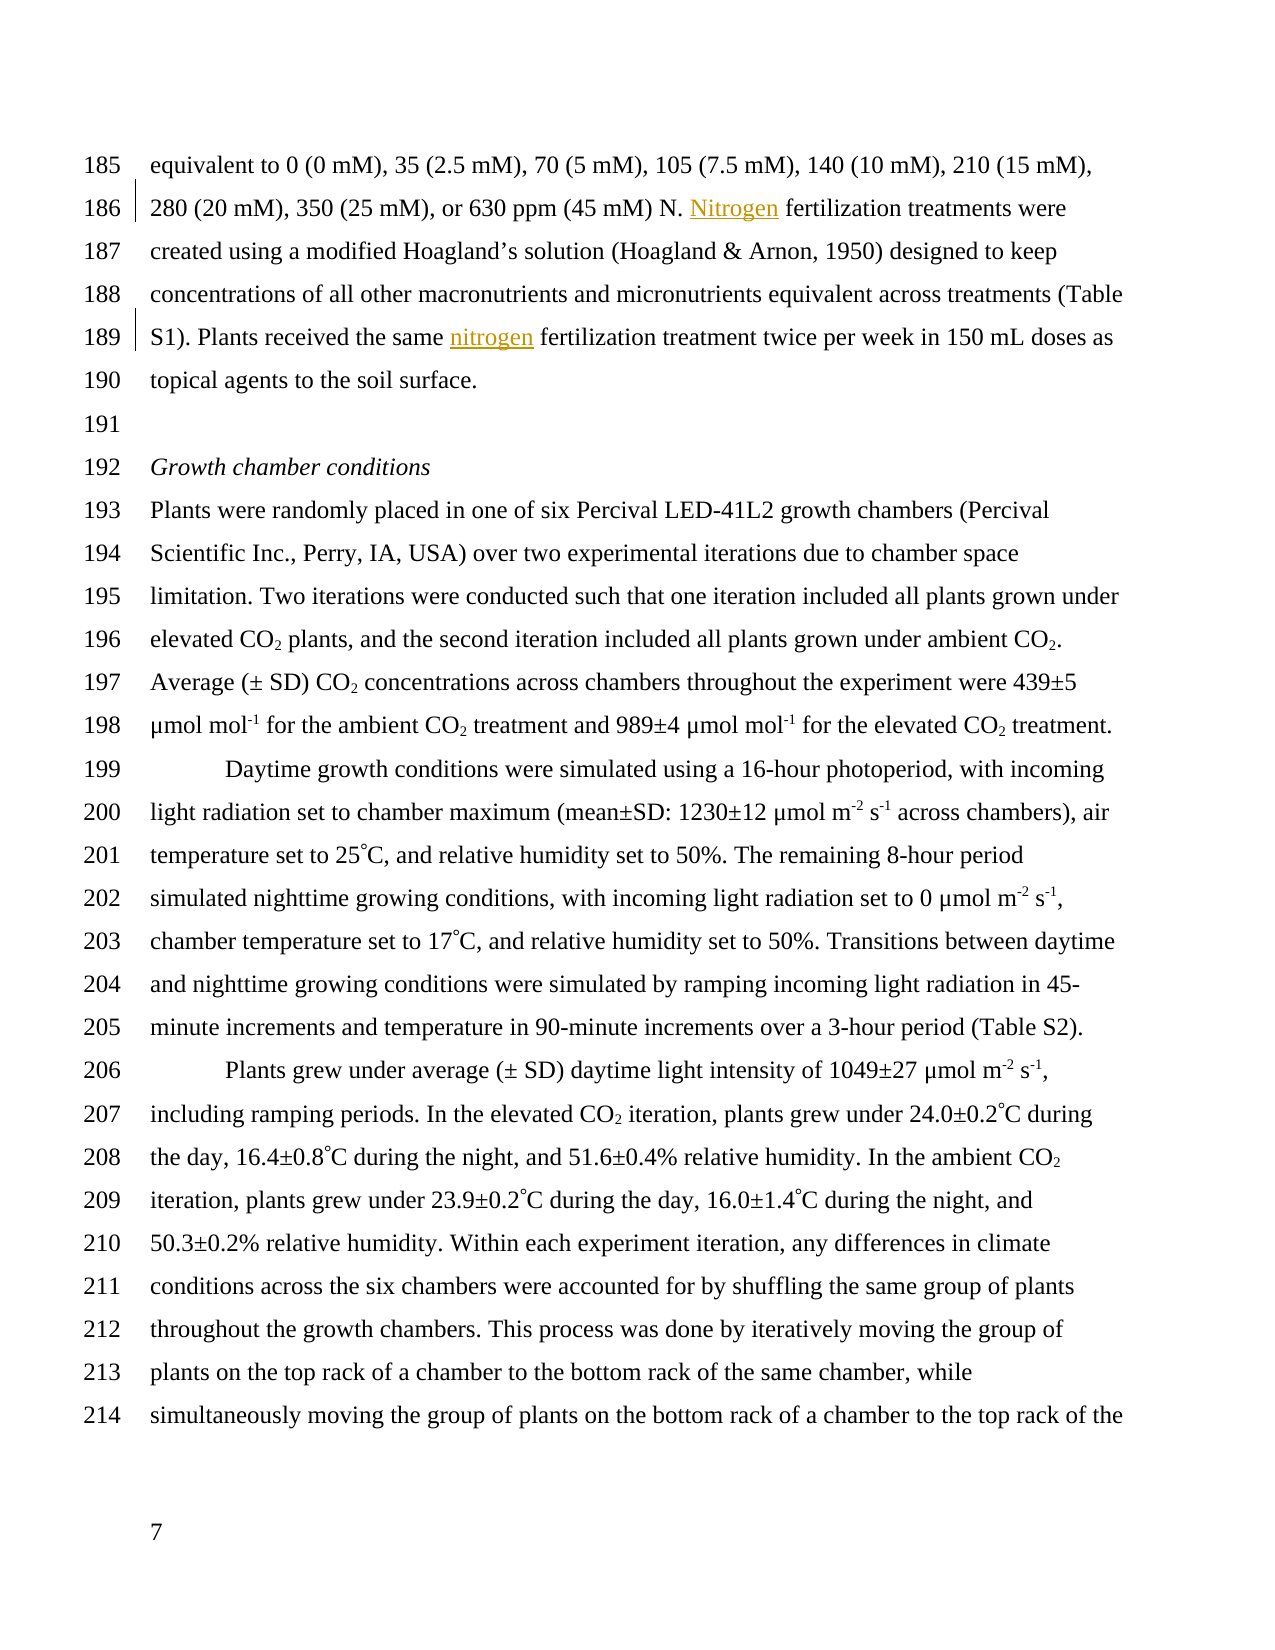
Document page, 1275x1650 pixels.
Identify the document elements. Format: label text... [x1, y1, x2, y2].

text Daytime growth conditions were simulated using a 16-hour photoperiod, with incoming light radiation set to chamber maximum (mean±SD: 1230±12 μmol m-2 s-1 across chambers), air temperature set to 25C, and relative humidity set to 50%. The remaining 8-hour period simulated nighttime growing conditions, with incoming light radiation set to 0 μmol m-2 s-1, chamber temperature set to 17C, and relative humidity set to 50%. Transitions between daytime and nighttime growing conditions were simulated by ramping incoming light radiation in 45-minute increments and temperature in 90-minute increments over a 3-hour period (Table S2). [150, 754, 1125, 1041]
text Plants were randomly placed in one of six Percival LED-41L2 growth chambers (Percival Scientific Inc., Perry, IA, USA) over two experimental iterations due to chamber space limitation. Two iterations were conducted such that one iteration included all plants grown under elevated CO2 plants, and the second iteration included all plants grown under ambient CO2. Average (± SD) CO2 concentrations across chambers throughout the experiment were 439±5 μmol mol-1 for the ambient CO2 treatment and 989±4 μmol mol-1 for the elevated CO2 treatment. [150, 495, 1125, 739]
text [150, 1056, 1125, 1429]
text Growth chamber conditions [150, 452, 1125, 481]
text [150, 150, 1125, 394]
